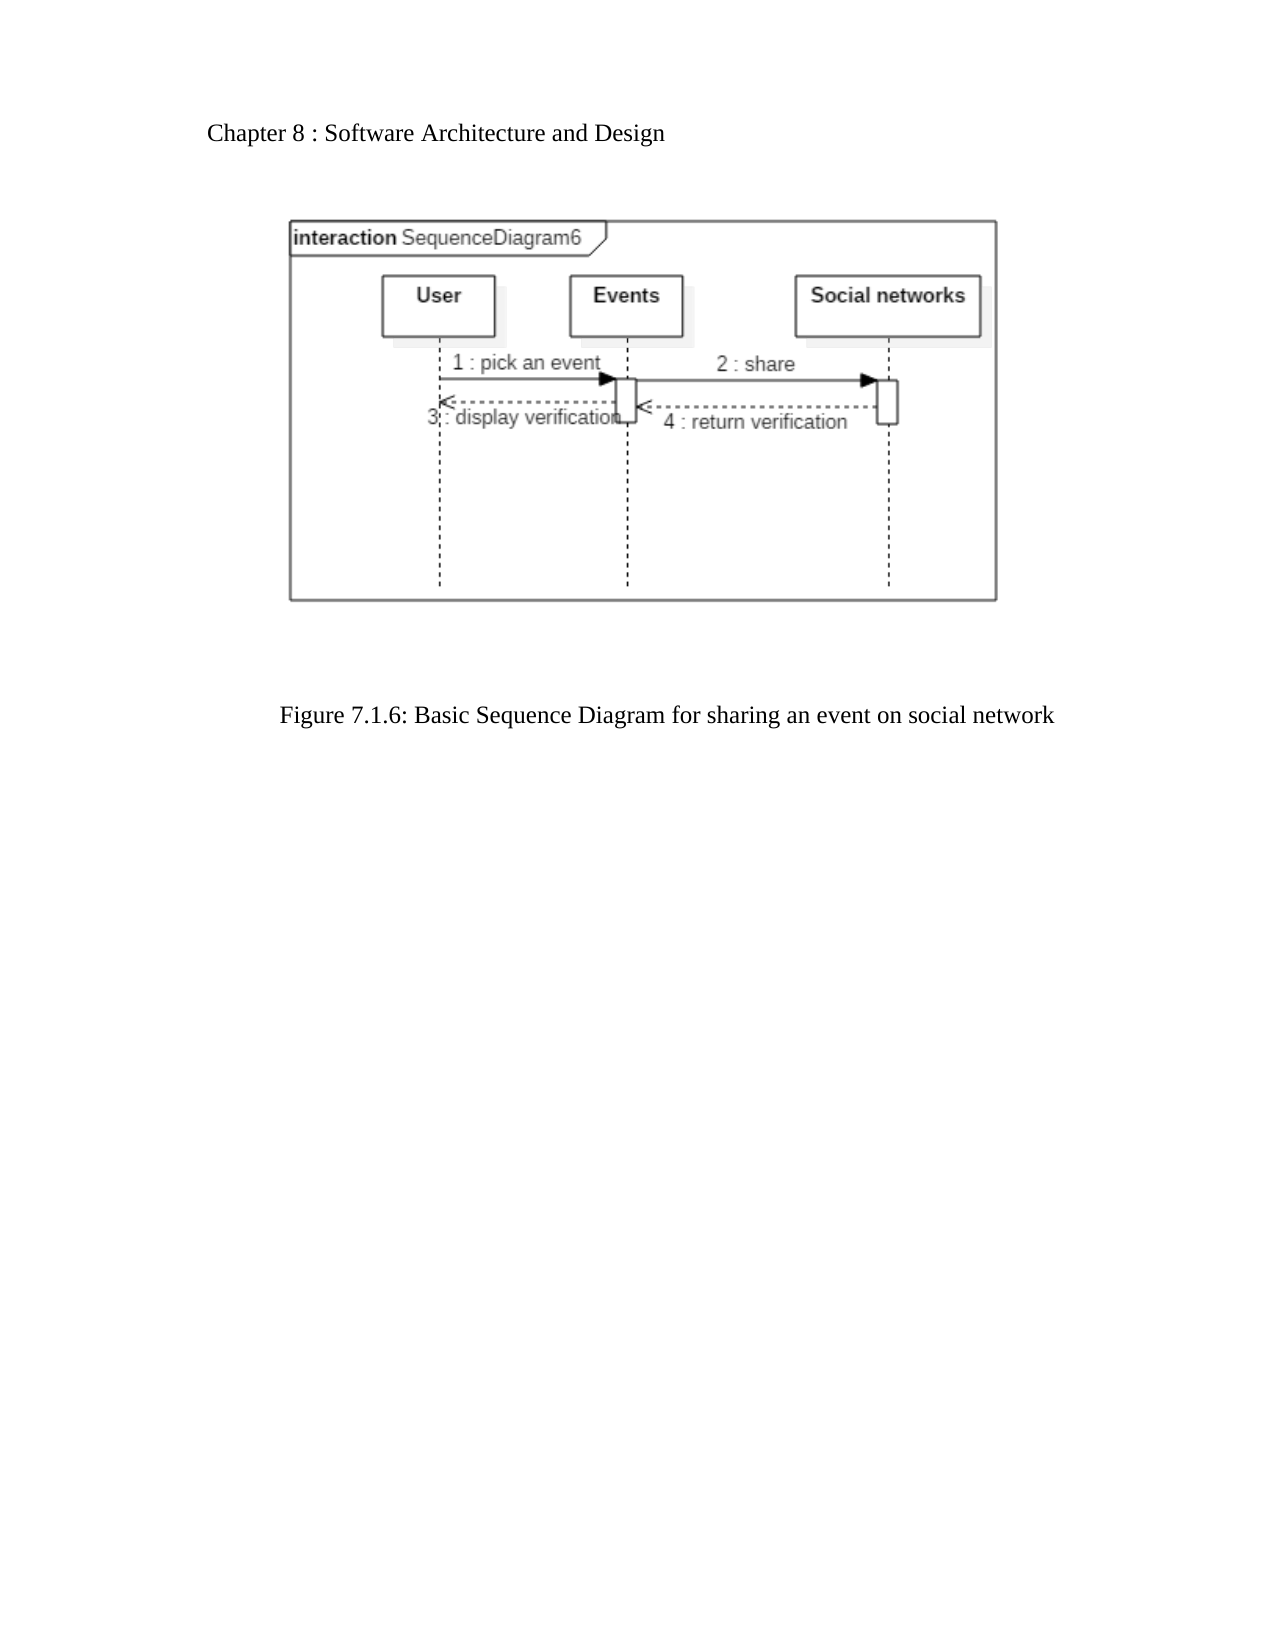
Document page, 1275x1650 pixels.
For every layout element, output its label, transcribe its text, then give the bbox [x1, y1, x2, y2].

text Figure ‎7.1.6: Basic Sequence Diagram for sharing an event on social network [207, 701, 1127, 729]
picture [275, 206, 1059, 663]
